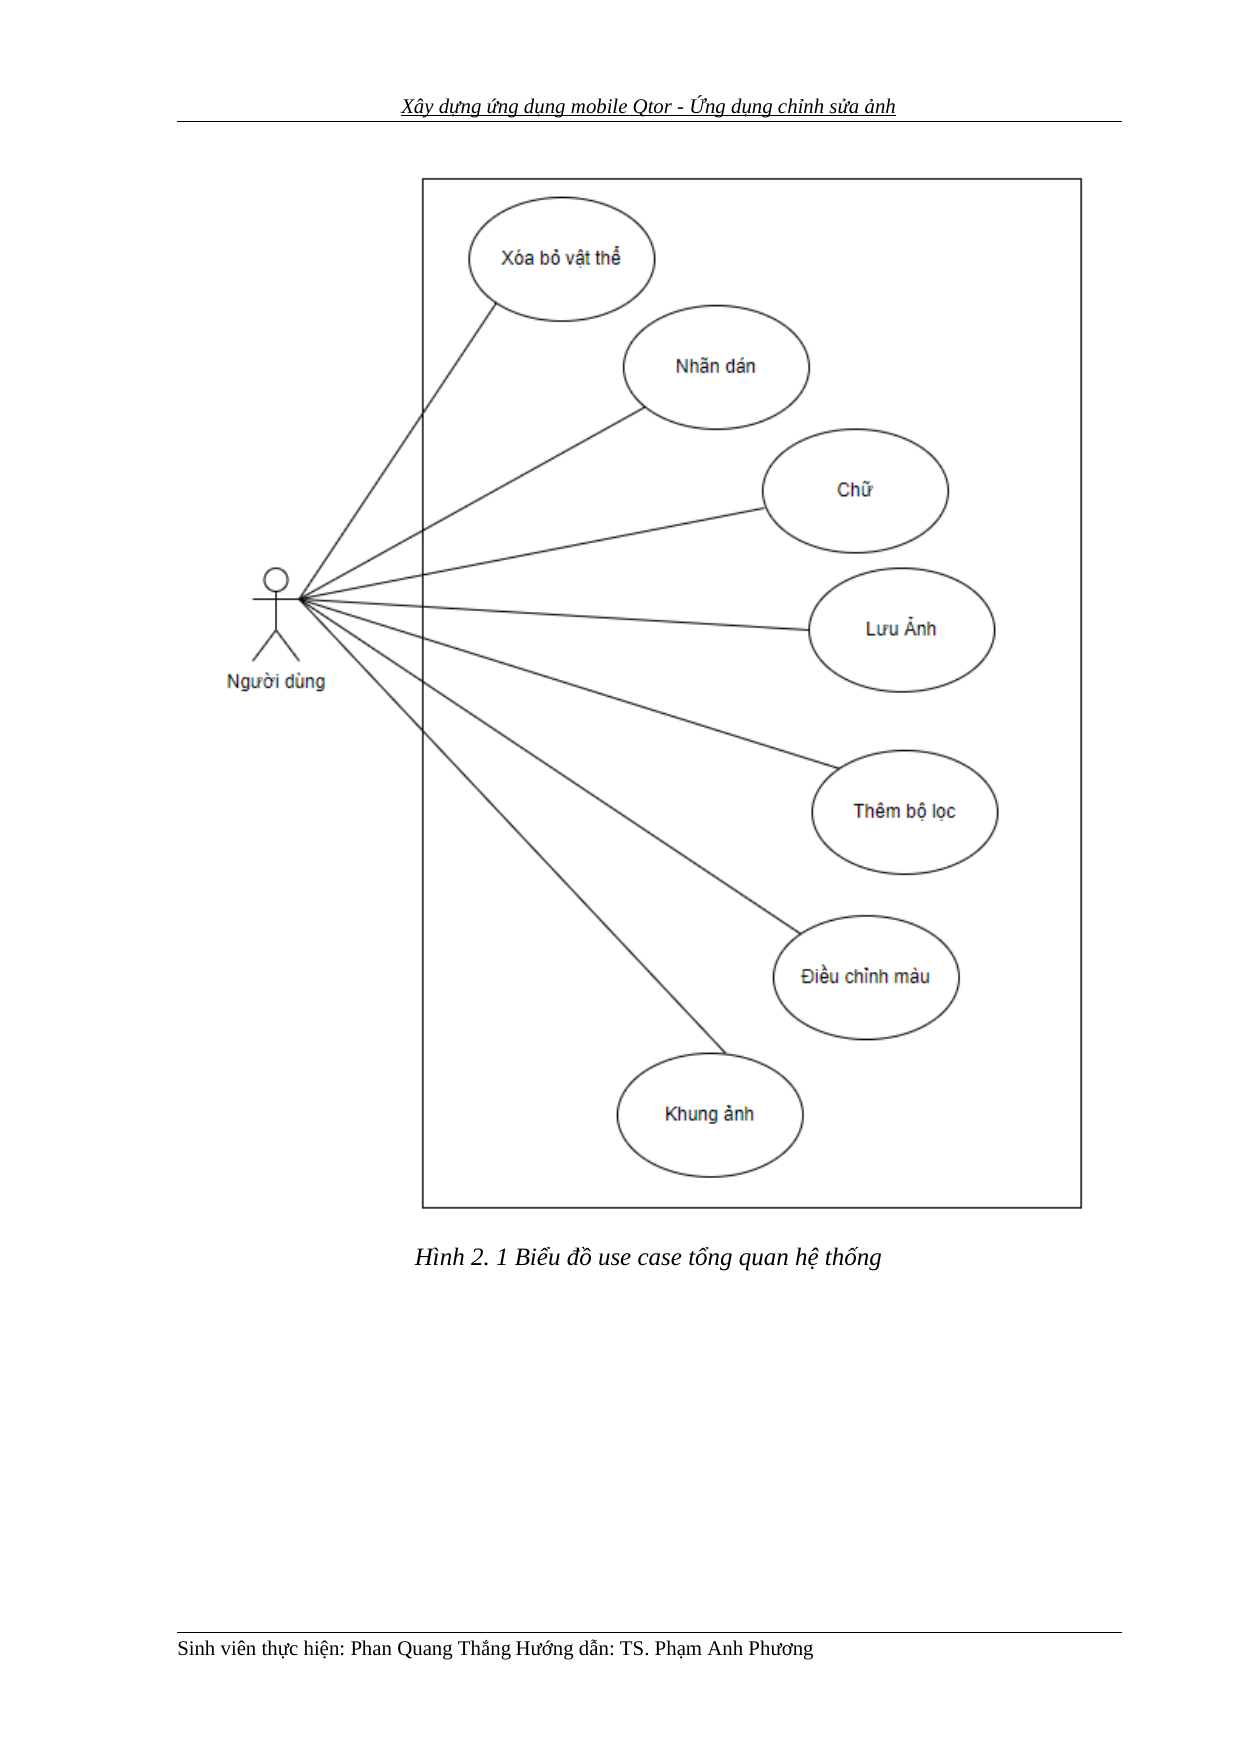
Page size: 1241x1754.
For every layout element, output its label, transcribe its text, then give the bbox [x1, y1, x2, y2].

text Hình 2. 1 Biểu đồ use case tổng quan hệ thống [177, 1242, 1122, 1270]
picture [189, 147, 1110, 1229]
